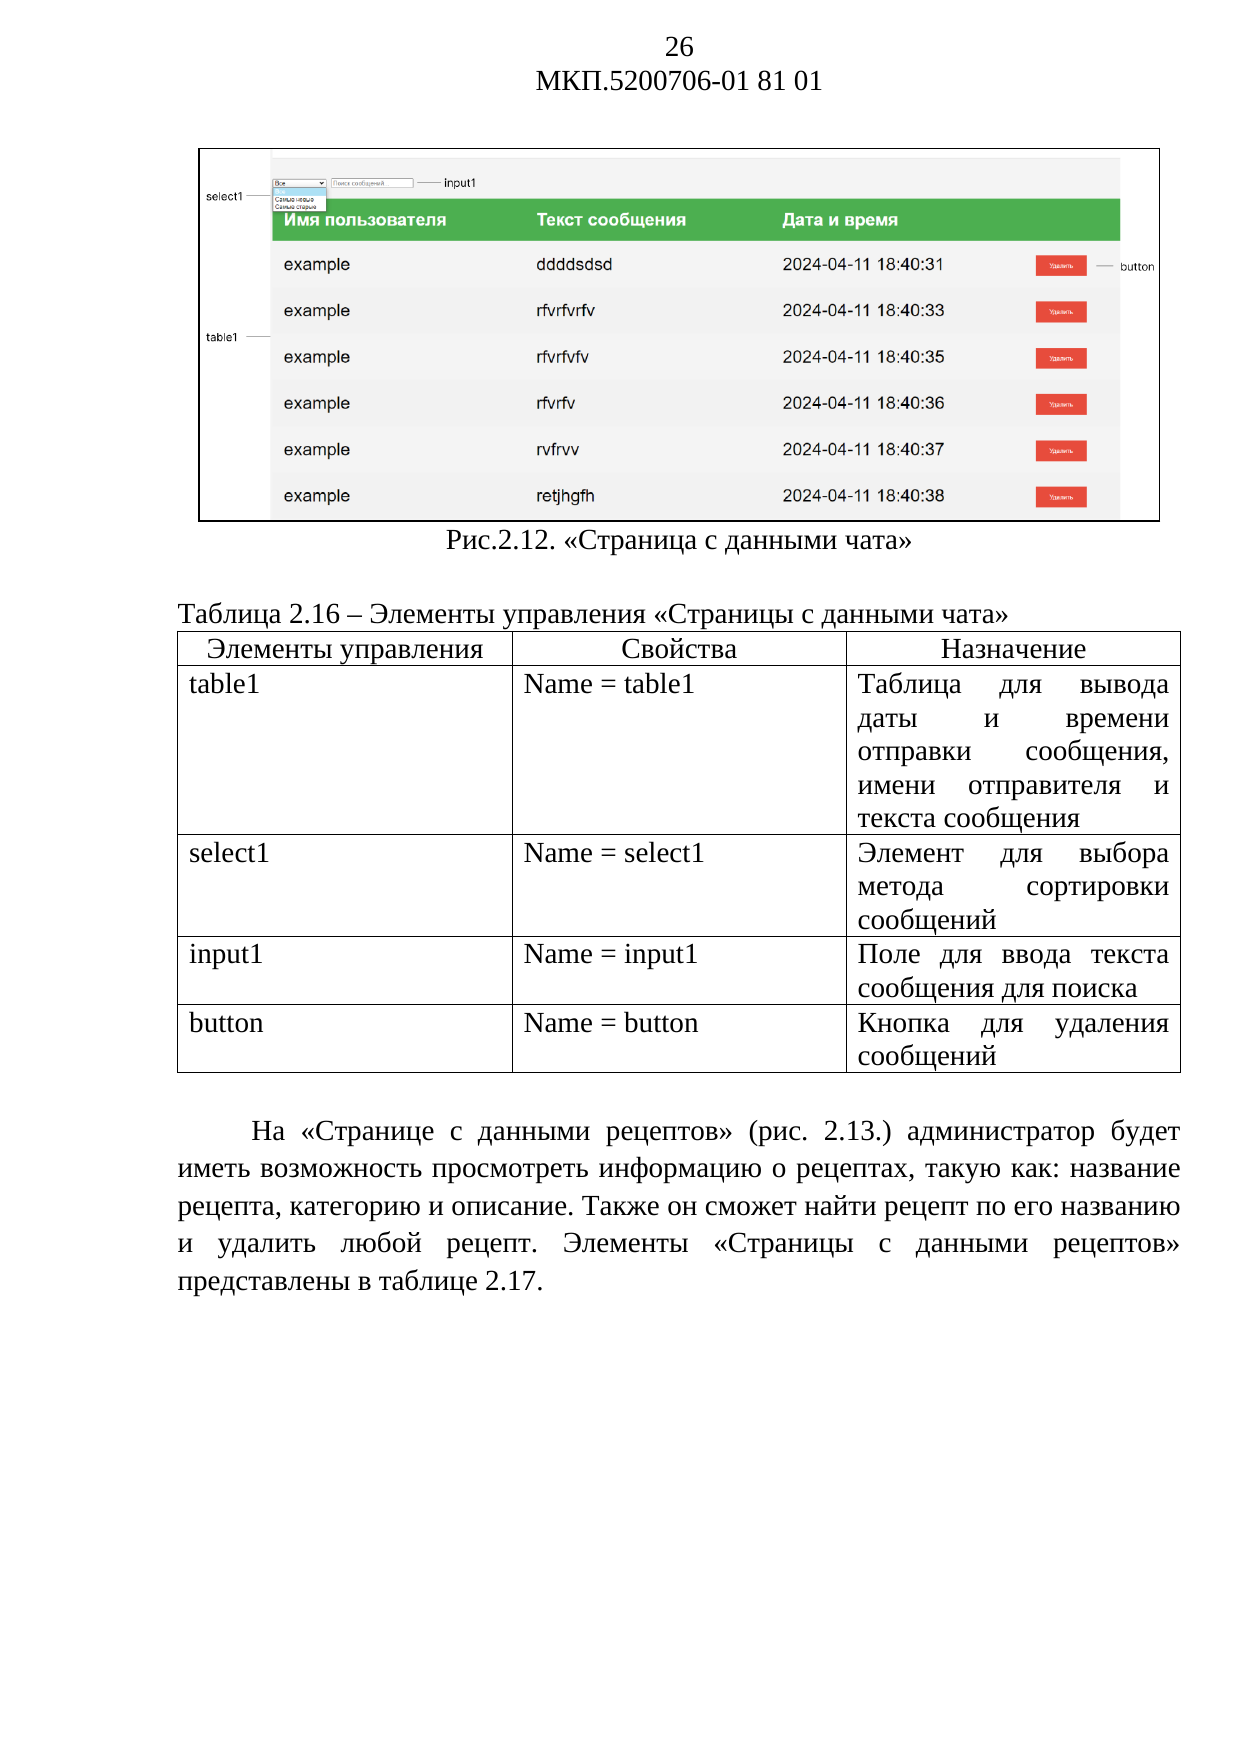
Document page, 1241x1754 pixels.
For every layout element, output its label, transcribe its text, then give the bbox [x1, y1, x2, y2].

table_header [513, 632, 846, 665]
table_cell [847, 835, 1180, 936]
text Таблица 2.16 – Элементы управления «Страницы с данными чата» [177, 593, 1181, 631]
text На «Странице с данными рецептов» (рис. 2.13.) администратор будет иметь возможность просмотреть информацию о рецептах, такую как: название рецепта, категорию и описание. Также он сможет найти рецепт по его названию и удалить любой рецепт. Элементы «Страницы с данными рецептов» представлены в таблице 2.17. [177, 1110, 1181, 1298]
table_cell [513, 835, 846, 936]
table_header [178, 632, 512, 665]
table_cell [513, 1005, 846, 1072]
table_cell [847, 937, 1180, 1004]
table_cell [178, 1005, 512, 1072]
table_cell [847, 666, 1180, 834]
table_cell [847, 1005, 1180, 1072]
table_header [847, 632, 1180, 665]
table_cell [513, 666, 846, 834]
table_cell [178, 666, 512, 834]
text Рис.2.12. «Страница с данными чата» [177, 522, 1181, 556]
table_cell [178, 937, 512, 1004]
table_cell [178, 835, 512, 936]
picture [200, 149, 1159, 520]
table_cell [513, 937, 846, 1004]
